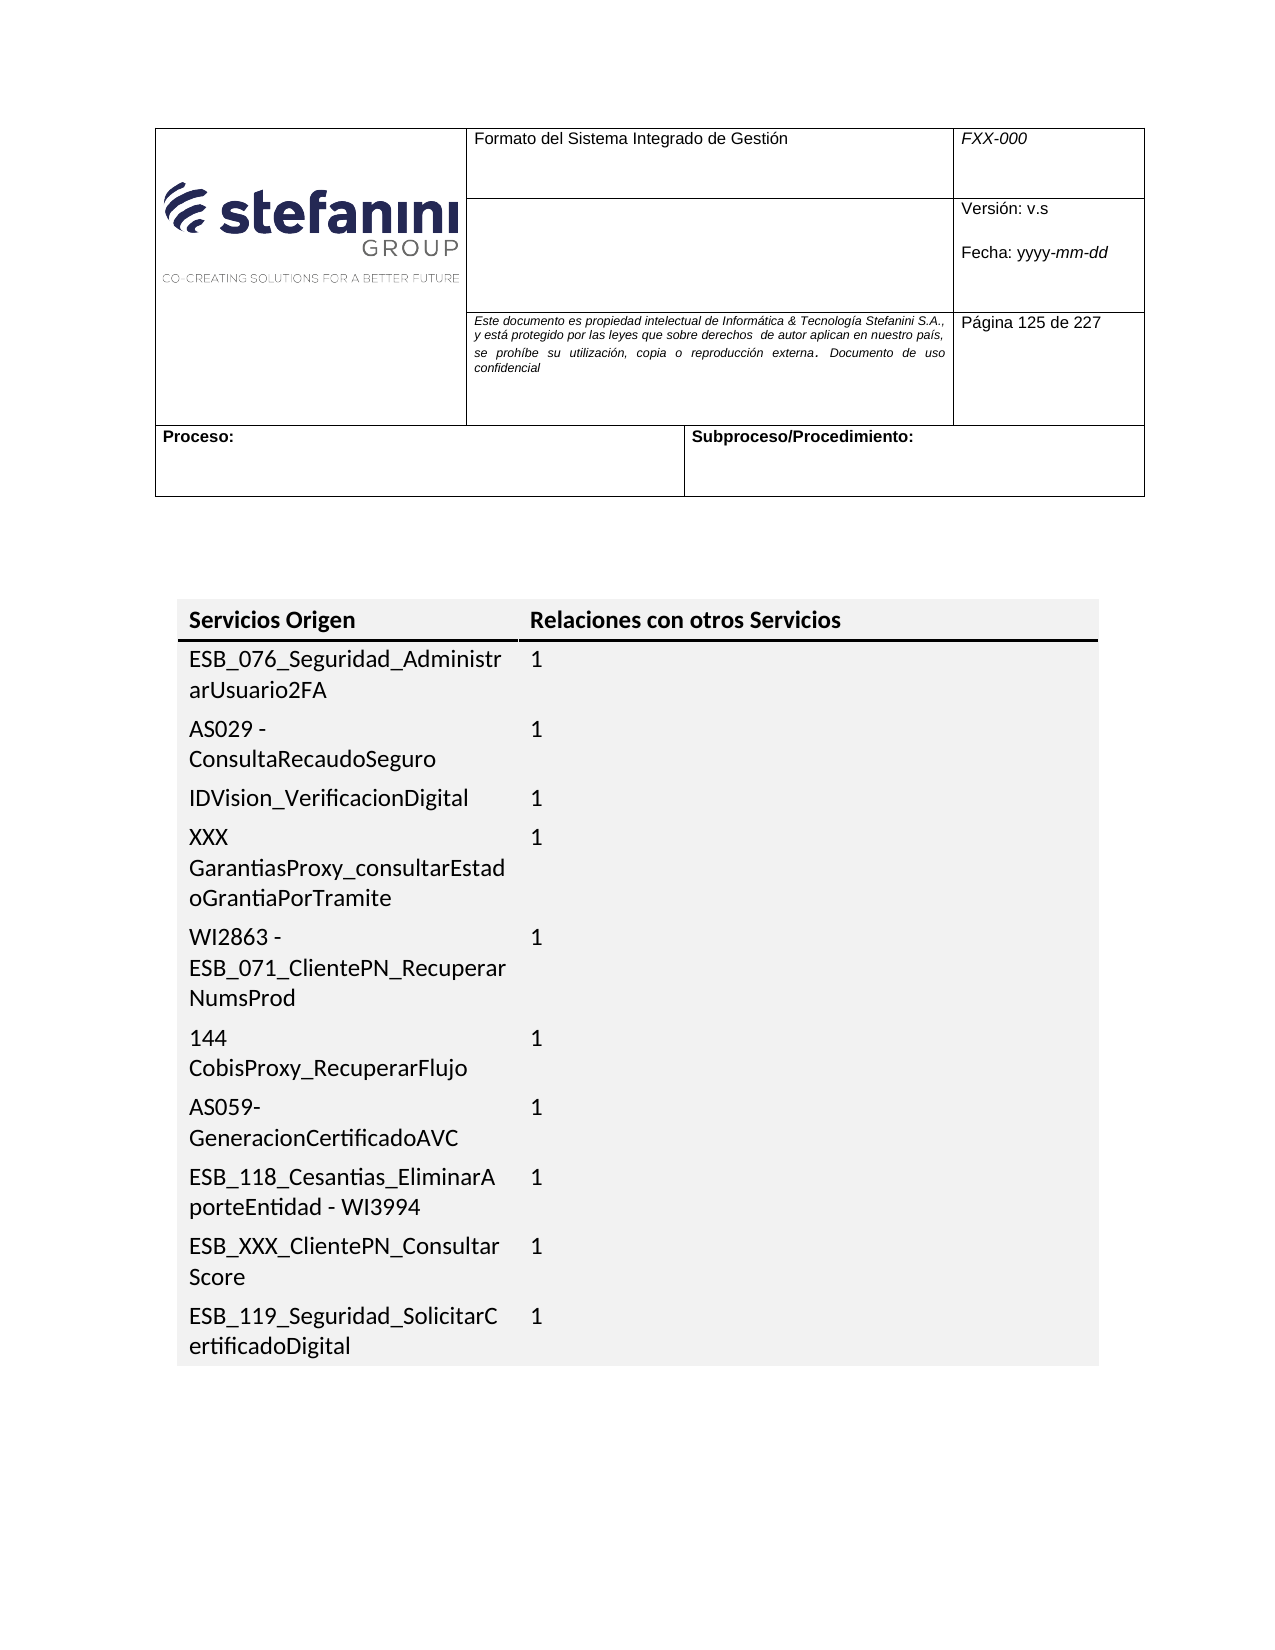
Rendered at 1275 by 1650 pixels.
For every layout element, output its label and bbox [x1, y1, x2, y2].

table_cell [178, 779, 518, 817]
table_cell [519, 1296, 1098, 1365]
picture [162, 182, 460, 286]
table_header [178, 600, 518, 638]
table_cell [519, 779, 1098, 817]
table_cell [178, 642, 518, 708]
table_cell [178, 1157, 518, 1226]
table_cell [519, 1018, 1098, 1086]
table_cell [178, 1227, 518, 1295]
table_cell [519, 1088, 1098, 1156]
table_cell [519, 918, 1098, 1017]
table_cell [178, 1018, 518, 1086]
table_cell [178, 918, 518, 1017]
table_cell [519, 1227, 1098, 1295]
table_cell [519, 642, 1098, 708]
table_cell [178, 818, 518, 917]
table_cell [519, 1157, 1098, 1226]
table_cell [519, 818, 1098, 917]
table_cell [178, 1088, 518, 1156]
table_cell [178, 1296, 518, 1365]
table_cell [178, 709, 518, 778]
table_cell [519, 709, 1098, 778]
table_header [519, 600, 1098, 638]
